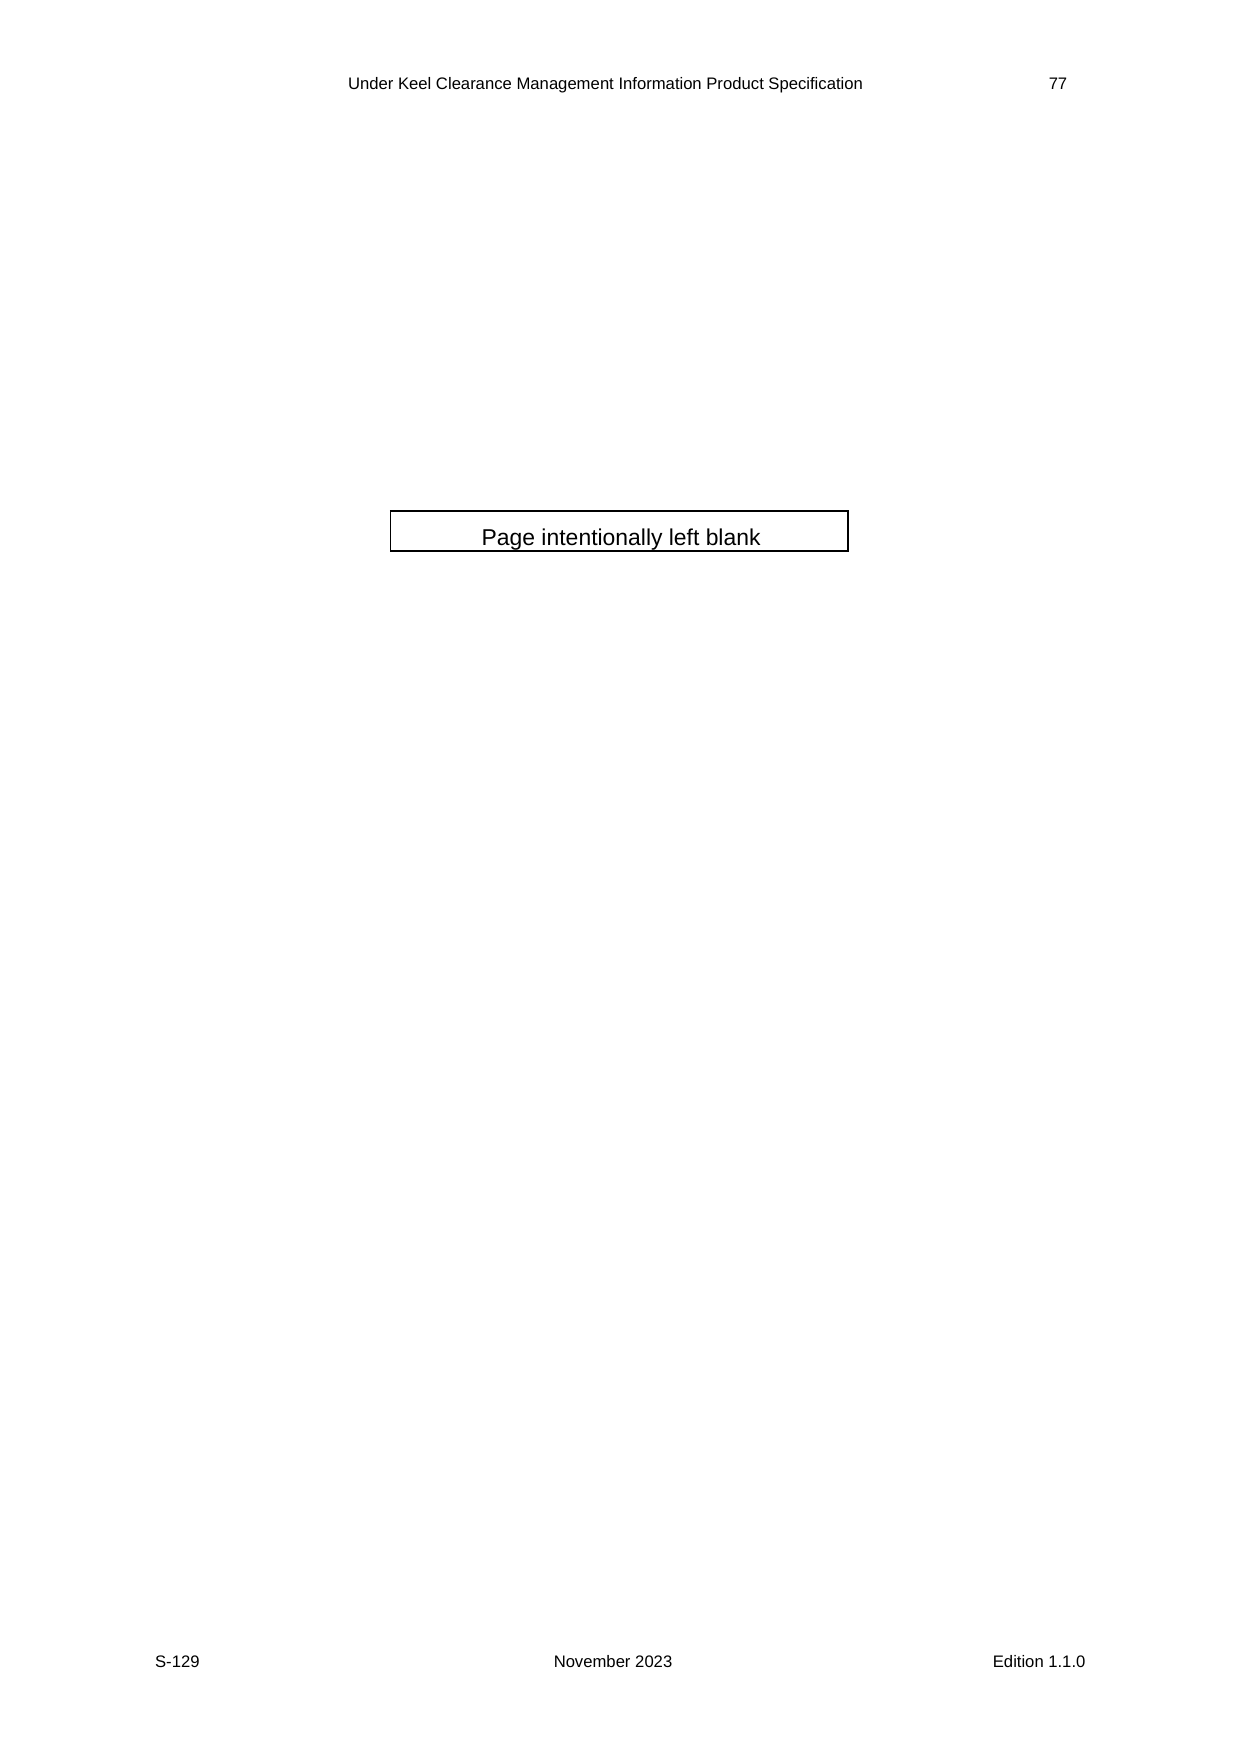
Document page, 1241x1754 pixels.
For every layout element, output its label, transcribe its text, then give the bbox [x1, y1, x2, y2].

text Page intentionally left blank [391, 524, 847, 550]
